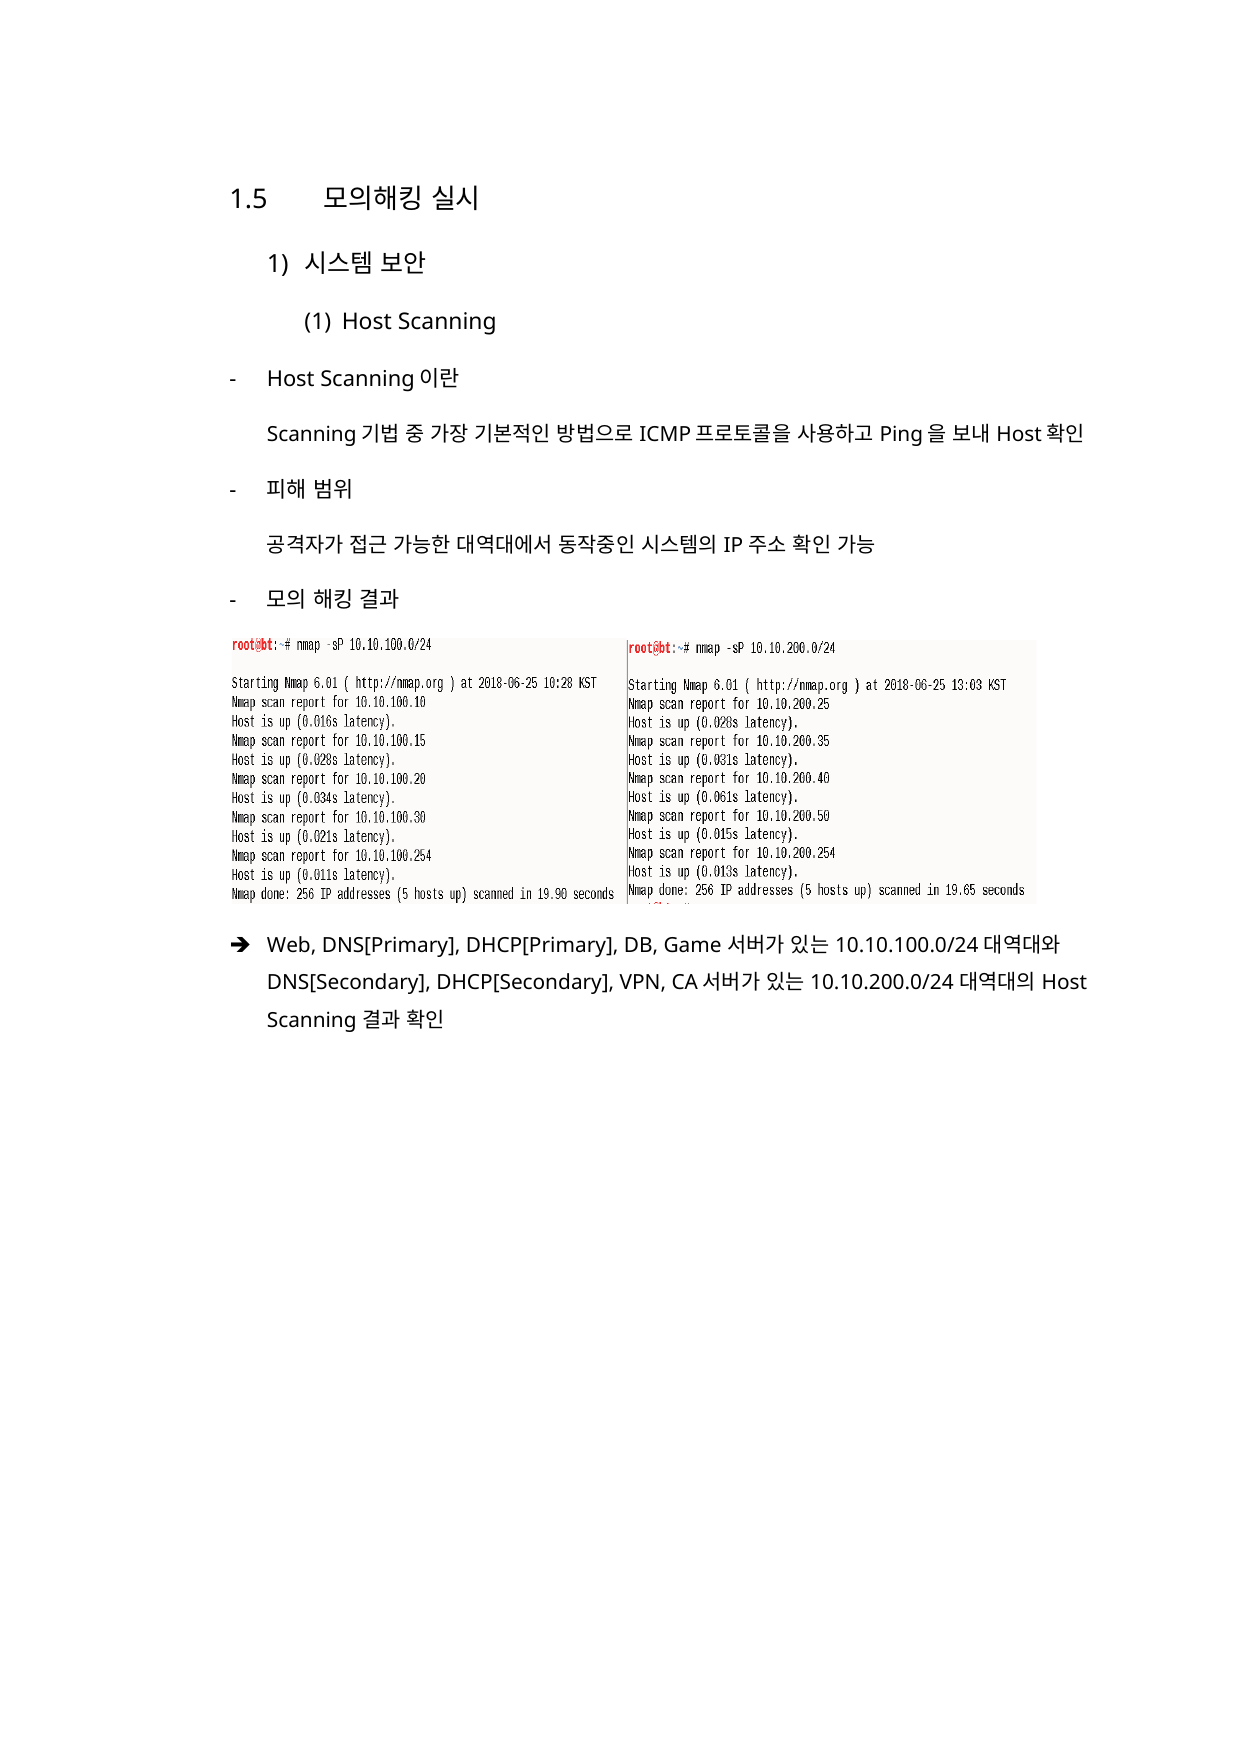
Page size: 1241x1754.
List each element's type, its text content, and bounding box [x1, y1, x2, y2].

list 모의해킹 실시 [229, 177, 1090, 217]
list Host Scanning이란 [229, 361, 1090, 392]
list 시스템 보안 [267, 243, 1090, 279]
list Scanning기법 중 가장 기본적인 방법으로 ICMP프로토콜을 사용하고 Ping을 보내 Host확인 [267, 417, 1090, 447]
list 모의 해킹 결과 [229, 582, 1090, 614]
picture [231, 638, 1037, 904]
list 피해 범위 [229, 472, 1090, 503]
list 공격자가 접근 가능한 대역대에서 동작중인 시스템의 IP 주소 확인 가능 [267, 528, 1090, 558]
list Host Scanning [304, 305, 1090, 336]
list Web, DNS[Primary], DHCP[Primary], DB, Game 서버가 있는 10.10.100.0/24 대역대와 DNS[Secondary], DHCP[Secondary], VPN, CA서버가 있는 10.10.200.0/24 대역대의 Host Scanning 결과 확인 [229, 928, 1090, 1034]
